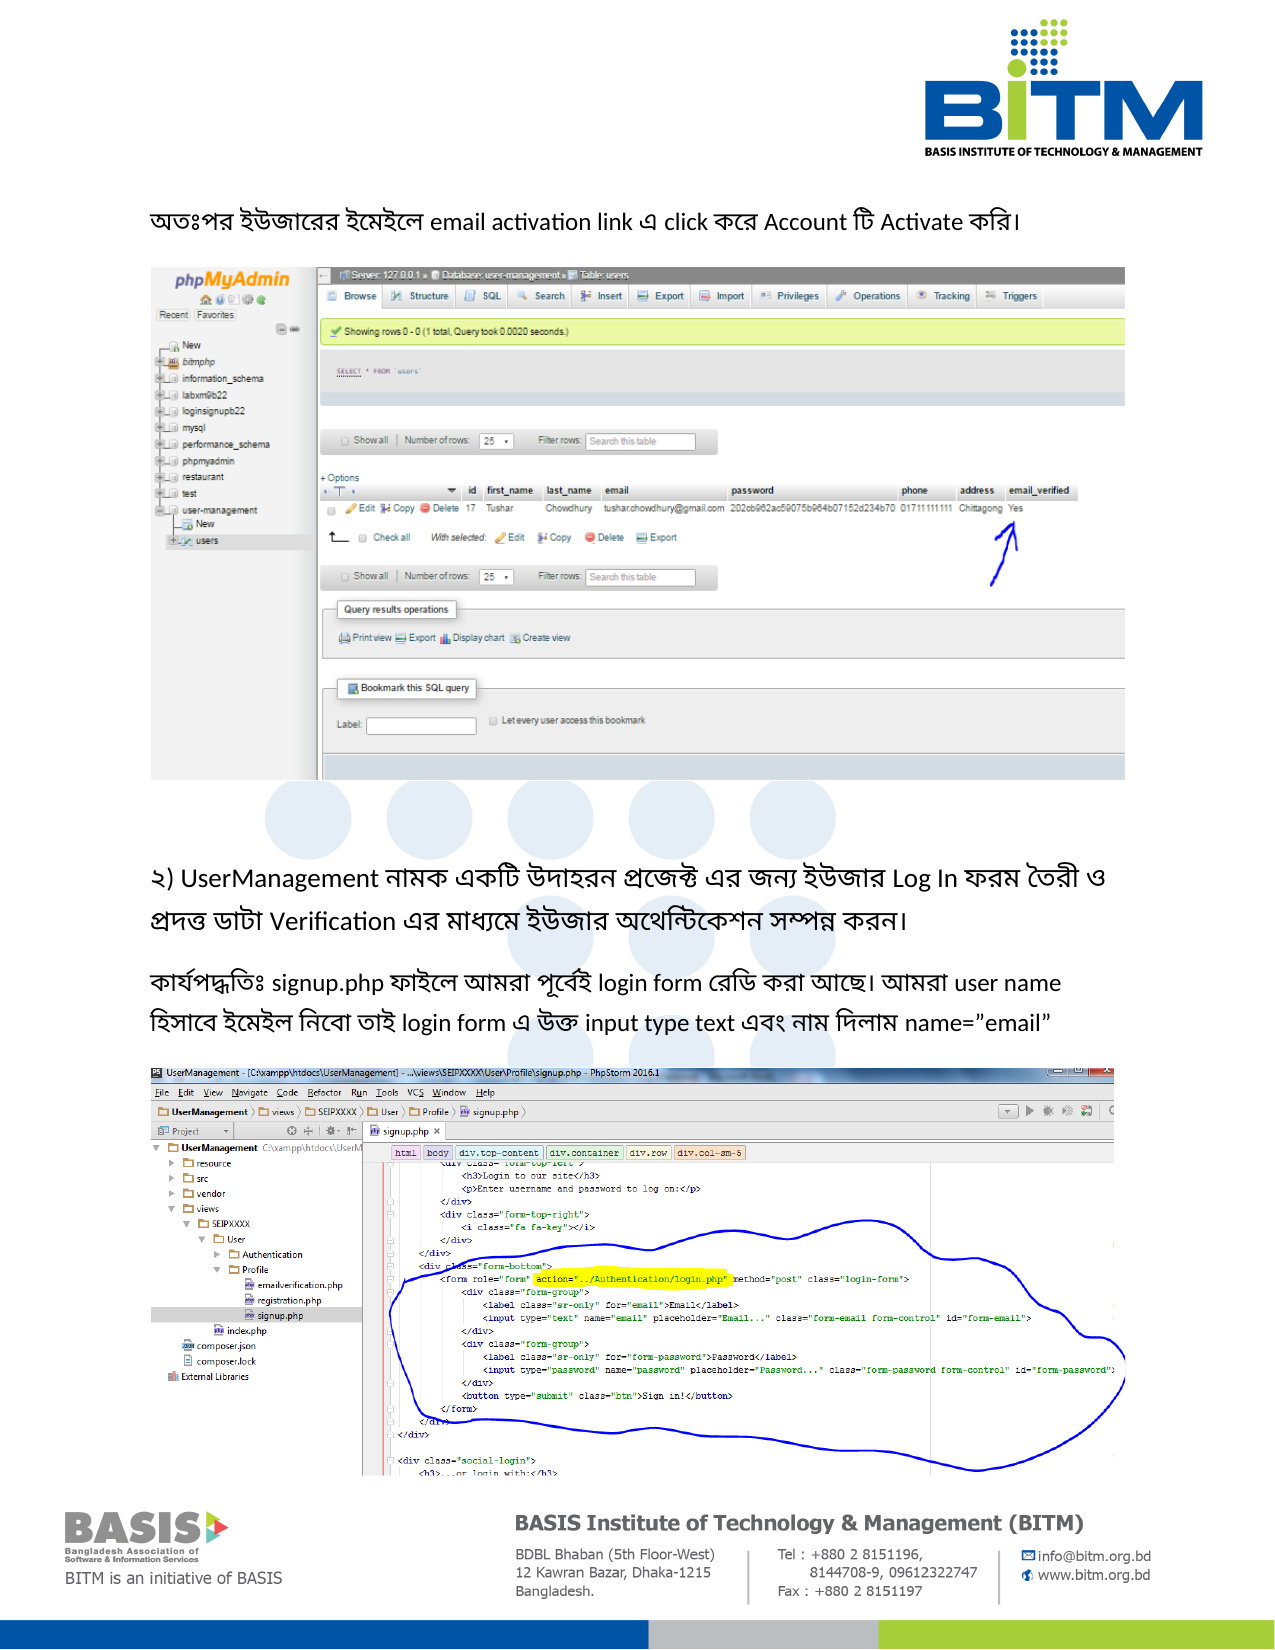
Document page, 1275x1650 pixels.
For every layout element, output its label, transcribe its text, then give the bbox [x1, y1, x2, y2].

text কার্যপদ্ধতিঃ signup.php ফাইলে আমরা পূর্বেই login form রেডি করা আছে। আমরা user name হিসাবে ইমেইল নিবো তাই login form এ উক্ত input type text এবং নাম দিলাম name=”email” [150, 967, 1125, 1041]
text ২) UserManagement নামক একটি উদাহরন প্রজেক্ট এর জন্য ইউজার Log In ফরম তৈরী ও প্রদত্ত ডাটা Verification এর মাধ্যমে ইউজার অথেন্টিকেশন সম্পন্ন করন। [150, 861, 1125, 941]
picture [0, 0, 1275, 1649]
text অতঃপর ইউজারের ইমেইলে email activation link এ click করে Account টি Activate করি। [150, 206, 1125, 240]
